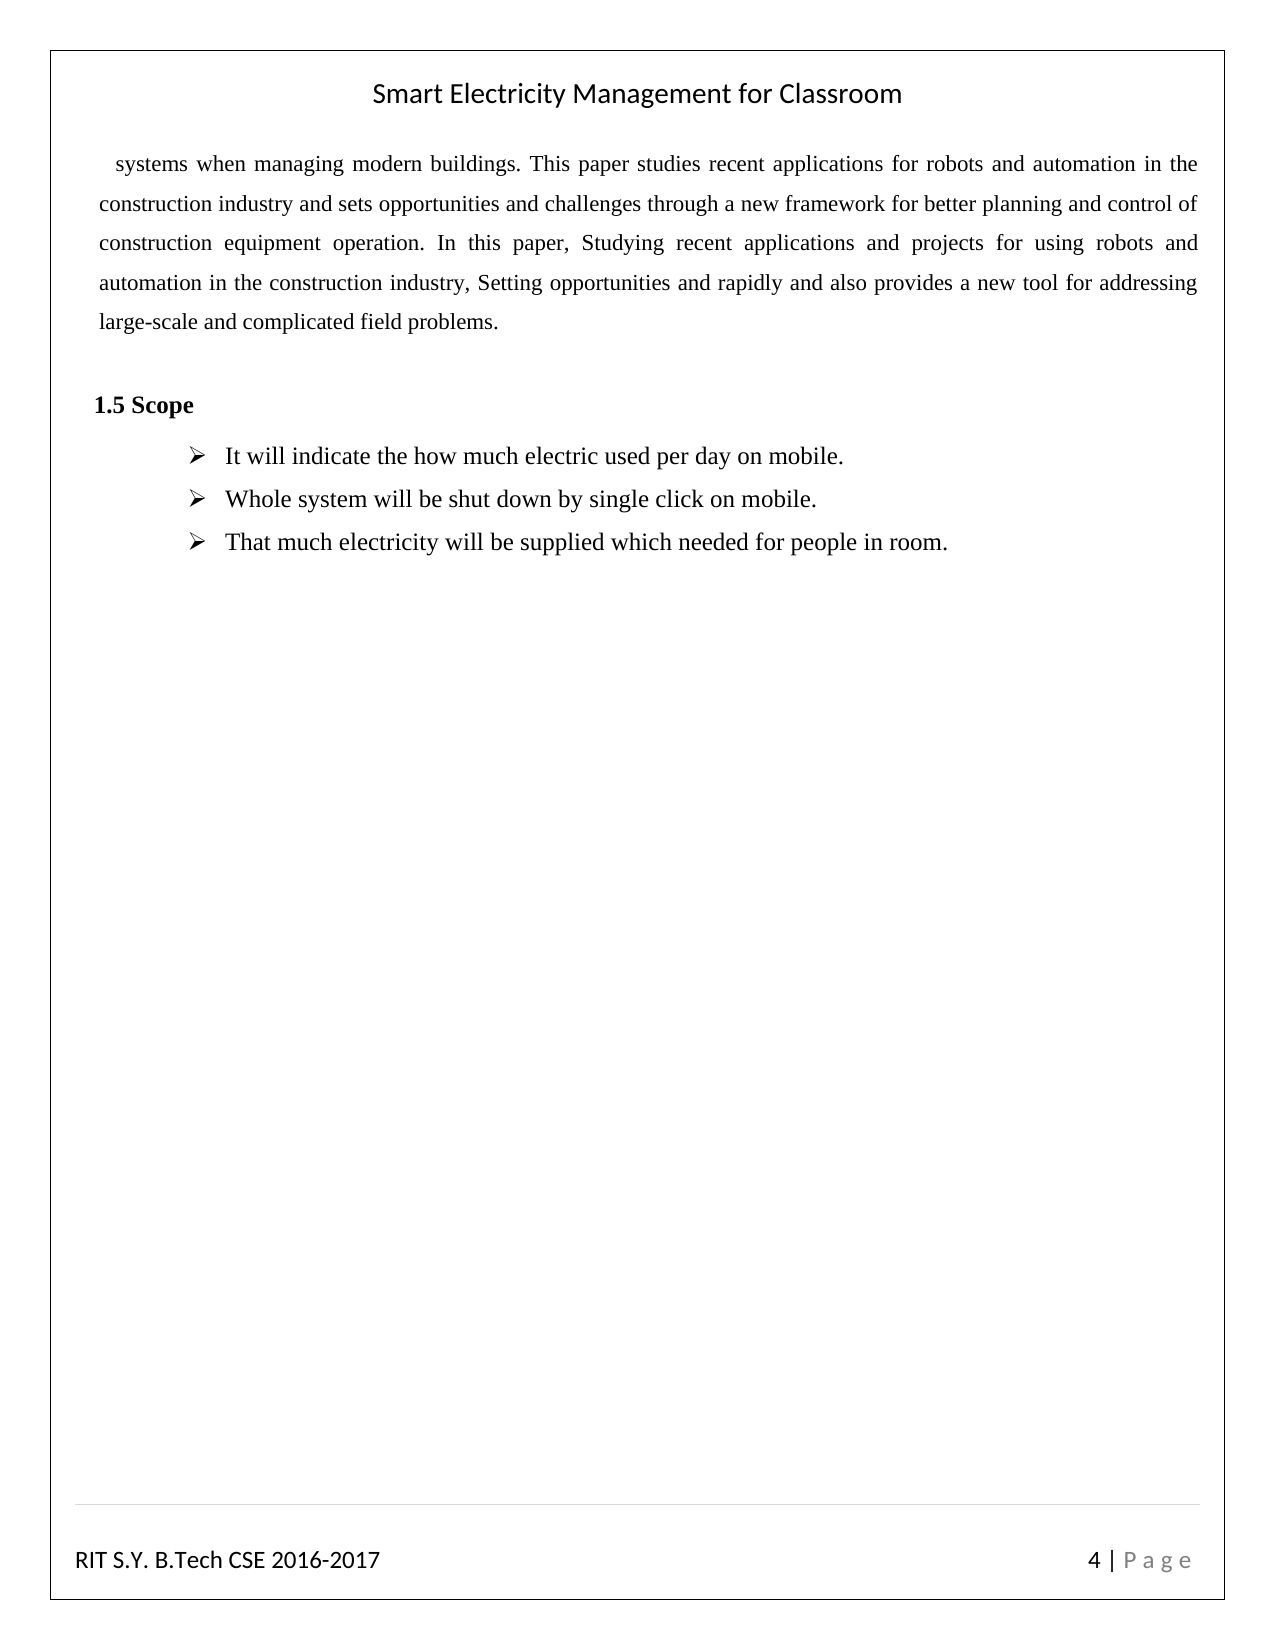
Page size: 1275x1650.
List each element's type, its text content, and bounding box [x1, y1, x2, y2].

list That much electricity will be supplied which needed for people in room. [187, 527, 1200, 556]
text 1.5 Scope [75, 391, 1200, 419]
list It will indicate the how much electric used per day on mobile. [187, 441, 1200, 470]
text systems when managing modern buildings. This paper studies recent applications for robots and automation in the construction industry and sets opportunities and challenges through a new framework for better planning and control of construction equipment operation. In this paper, Studying recent applications and projects for using robots and automation in the construction industry, Setting opportunities and rapidly and also provides a new tool for addressing large-scale and complicated field problems. [75, 150, 1200, 334]
list Whole system will be shut down by single click on mobile. [187, 484, 1200, 513]
